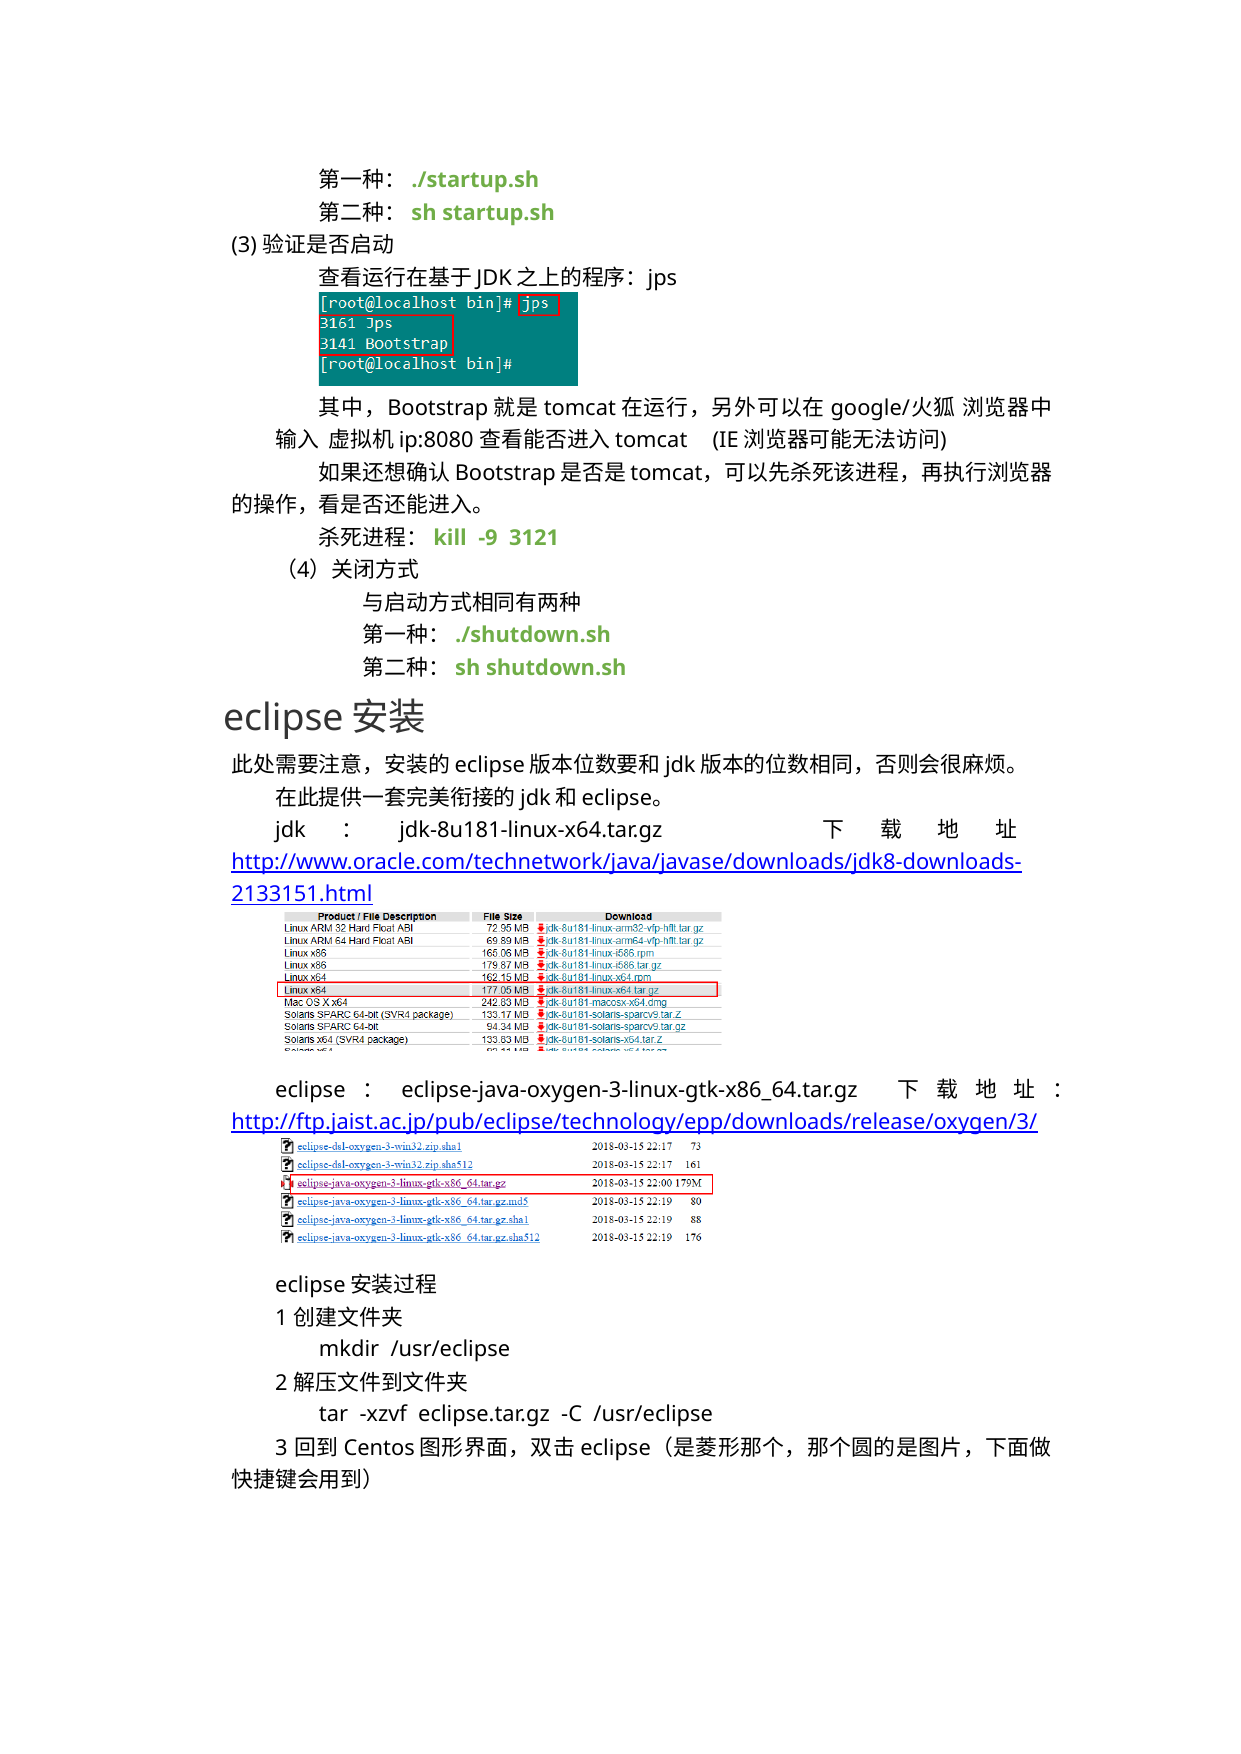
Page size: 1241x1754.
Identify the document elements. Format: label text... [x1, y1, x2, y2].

picture [275, 909, 731, 1051]
picture [318, 292, 578, 386]
text 此处需要注意，安装的eclipse版本位数要和jdk版本的位数相同，否则会很麻烦。 [187, 747, 1053, 779]
text 3 回到Centos图形界面，双击eclipse（是菱形那个，那个圆的是图片，下面做快捷键会用到） [231, 1429, 1053, 1494]
text 2 解压文件到文件夹 [231, 1364, 1053, 1397]
text jdk：jdk-8u181-linux-x64.tar.gz 下载地址：http://www.oracle.com/technetwork/java/javase/downloads/jdk8-downloads-2133151.html [231, 812, 1053, 909]
text （4）关闭方式 [231, 552, 1053, 584]
text eclipse安装过程 [231, 1267, 1053, 1299]
text (3) 验证是否启动 [187, 227, 1053, 259]
text 杀死进程： kill -9 3121 [187, 519, 1053, 552]
picture [275, 1137, 729, 1243]
text 查看运行在基于JDK之上的程序：jps [187, 259, 1053, 292]
text 在此提供一套完美衔接的jdk和eclipse。 [231, 779, 1053, 812]
text 与启动方式相同有两种 [231, 584, 1053, 617]
text 如果还想确认Bootstrap是否是tomcat，可以先杀死该进程，再执行浏览器的操作，看是否还能进入。 [187, 454, 1053, 519]
subtitle eclipse安装 [223, 682, 1053, 747]
text 第二种： sh startup.sh [187, 194, 1053, 227]
text 第一种： ./startup.sh [187, 162, 1053, 194]
text 第一种： ./shutdown.sh [231, 617, 1053, 649]
text 1 创建文件夹 [231, 1299, 1053, 1332]
text 其中，Bootstrap就是tomcat在运行，另外可以在google/火狐 浏览器中输入 虚拟机ip:8080 查看能否进入tomcat (IE浏览器可能无法访问) [275, 389, 1053, 454]
text mkdir /usr/eclipse [231, 1332, 1053, 1364]
text eclipse：eclipse-java-oxygen-3-linux-gtk-x86_64.tar.gz 下载地址：http://ftp.jaist.ac.jp/pub/eclipse/technology/epp/downloads/release/oxygen/3/ [231, 1072, 1053, 1137]
text 第二种： sh shutdown.sh [231, 649, 1053, 682]
text tar -xzvf eclipse.tar.gz -C /usr/eclipse [231, 1397, 1053, 1429]
